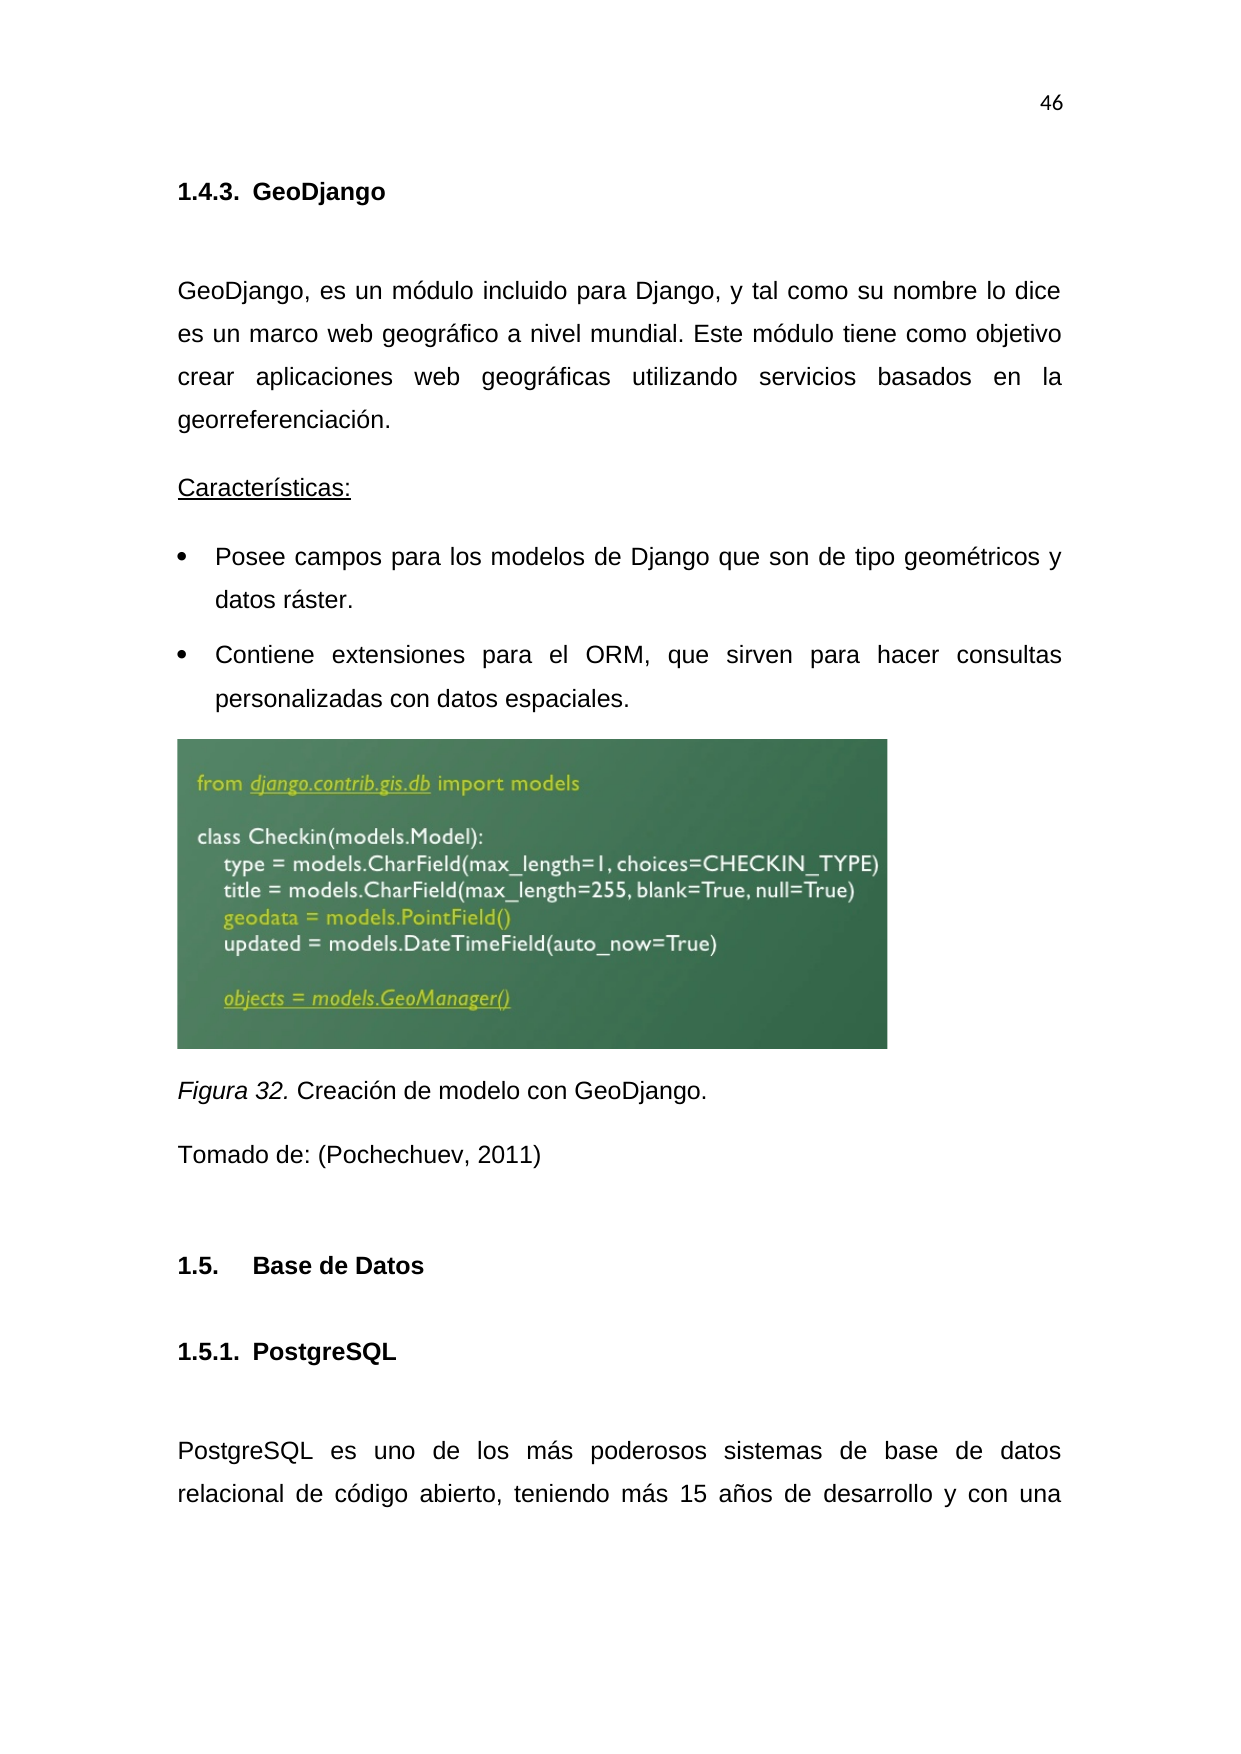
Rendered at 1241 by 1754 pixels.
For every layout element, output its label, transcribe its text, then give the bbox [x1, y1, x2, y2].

subtitle GeoDjango [177, 177, 1063, 206]
text Figura 32. Creación de modelo con GeoDjango. [177, 1076, 1063, 1104]
text GeoDjango, es un módulo incluido para Django, y tal como su nombre lo dice es un marco web geográfico a nivel mundial. Este módulo tiene como objetivo crear aplicaciones web geográficas utilizando servicios basados en la georreferenciación. [177, 276, 1063, 434]
list Posee campos para los modelos de Django que son de tipo geométricos y datos ráster. [177, 542, 1063, 613]
picture [177, 739, 888, 1049]
subtitle Base de Datos [177, 1251, 1063, 1280]
text Tomado de: [177, 1140, 1063, 1168]
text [177, 1436, 1063, 1508]
text Características: [177, 473, 1063, 502]
subtitle PostgreSQL [177, 1337, 1063, 1366]
list Contiene extensiones para el ORM, que sirven para hacer consultas personalizadas con datos espaciales. [177, 640, 1063, 712]
